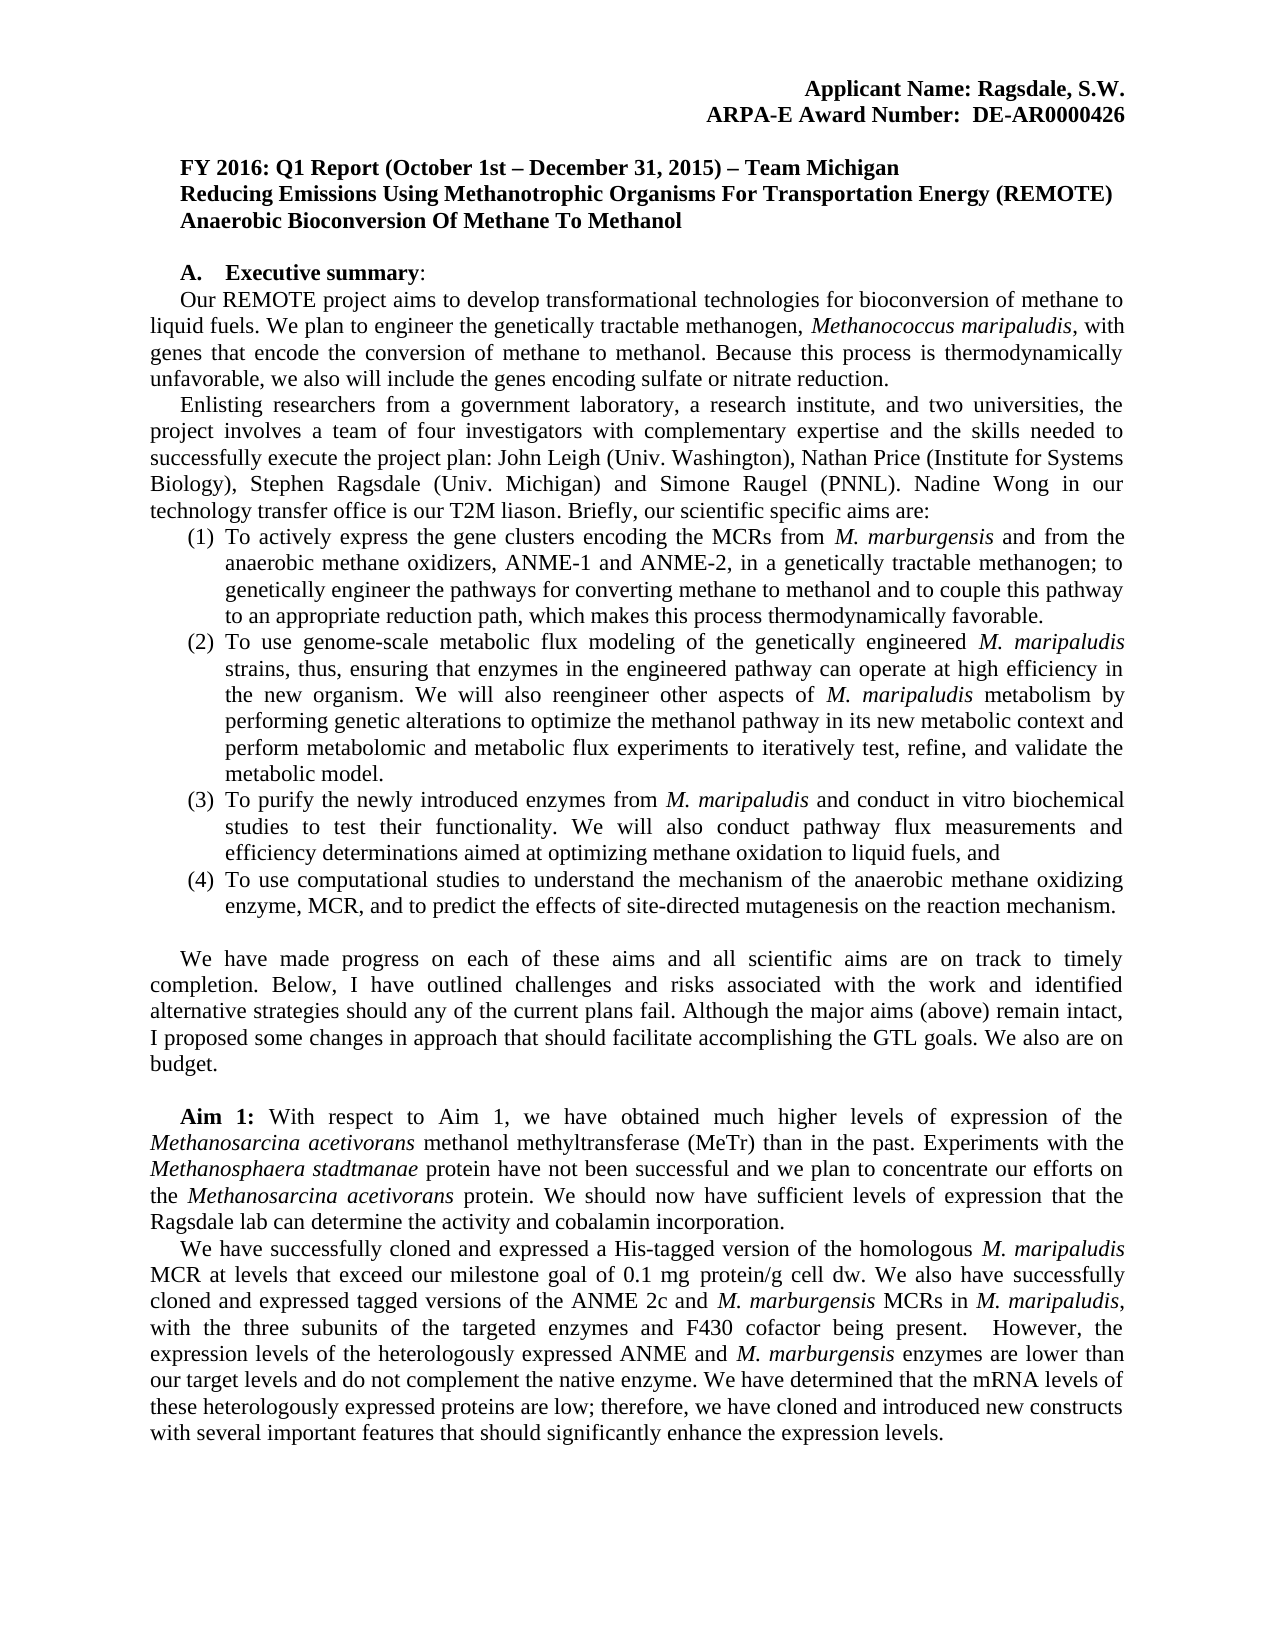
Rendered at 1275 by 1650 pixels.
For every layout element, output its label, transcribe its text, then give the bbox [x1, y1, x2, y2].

text Aim 1: With respect to Aim 1, we have obtained much higher levels of expression of the Methanosarcina acetivorans methanol methyltransferase (MeTr) than in the past. Experiments with the Methanosphaera stadtmanae protein have not been successful and we plan to concentrate our efforts on the Methanosarcina acetivorans protein. We should now have sufficient levels of expression that the Ragsdale lab can determine the activity and cobalamin incorporation. [150, 1103, 1125, 1234]
list To use computational studies to understand the mechanism of the anaerobic methane oxidizing enzyme, MCR, and to predict the effects of site-directed mutagenesis on the reaction mechanism. [187, 866, 1125, 918]
text We have made progress on each of these aims and all scientific aims are on track to timely completion. Below, I have outlined challenges and risks associated with the work and identified alternative strategies should any of the current plans fail. Although the major aims (above) remain intact, I proposed some changes in approach that should facilitate accomplishing the GTL goals. We also are on budget. [150, 945, 1125, 1076]
text We have successfully cloned and expressed a His-tagged version of the homologous M. maripaludis MCR at levels that exceed our milestone goal of 0.1 mg protein/g cell dw. We also have successfully cloned and expressed tagged versions of the ANME 2c and M. marburgensis MCRs in M. maripaludis, with the three subunits of the targeted enzymes and F430 cofactor being present. However, the expression levels of the heterologously expressed ANME and M. marburgensis enzymes are lower than our target levels and do not complement the native enzyme. We have determined that the mRNA levels of these heterologously expressed proteins are low; therefore, we have cloned and introduced new constructs with several important features that should significantly enhance the expression levels. [150, 1234, 1125, 1445]
list To purify the newly introduced enzymes from M. maripaludis and conduct in vitro biochemical studies to test their functionality. We will also conduct pathway flux measurements and efficiency determinations aimed at optimizing methane oxidation to liquid fuels, and [187, 787, 1125, 866]
text Anaerobic Bioconversion Of Methane To Methanol [150, 207, 1125, 259]
text Reducing Emissions Using Methanotrophic Organisms For Transportation Energy (REMOTE) [150, 180, 1125, 207]
text Enlisting researchers from a government laboratory, a research institute, and two universities, the project involves a team of four investigators with complementary expertise and the skills needed to successfully execute the project plan: John Leigh (Univ. Washington), Nathan Price (Institute for Systems Biology), Stephen Ragsdale (Univ. Michigan) and Simone Raugel (PNNL). Nadine Wong in our technology transfer office is our T2M liason. Briefly, our scientific specific aims are: [150, 391, 1125, 523]
list To use genome-scale metabolic flux modeling of the genetically engineered M. maripaludis strains, thus, ensuring that enzymes in the engineered pathway can operate at high efficiency in the new organism. We will also reengineer other aspects of M. maripaludis metabolism by performing genetic alterations to optimize the methanol pathway in its new metabolic context and perform metabolomic and metabolic flux experiments to iteratively test, refine, and validate the metabolic model. [187, 628, 1125, 787]
text Our REMOTE project aims to develop transformational technologies for bioconversion of methane to liquid fuels. We plan to engineer the genetically tractable methanogen, Methanococcus maripaludis, with genes that encode the conversion of methane to methanol. Because this process is thermodynamically unfavorable, we also will include the genes encoding sulfate or nitrate reduction. [150, 286, 1125, 391]
list To actively express the gene clusters encoding the MCRs from M. marburgensis and from the anaerobic methane oxidizers, ANME-1 and ANME-2, in a genetically tractable methanogen; to genetically engineer the pathways for converting methane to methanol and to couple this pathway to an appropriate reduction path, which makes this process thermodynamically favorable. [187, 523, 1125, 628]
text A. Executive summary: [150, 259, 1125, 286]
text FY 2016: Q1 Report (October 1st – December 31, 2015) – Team Michigan [150, 154, 1125, 180]
